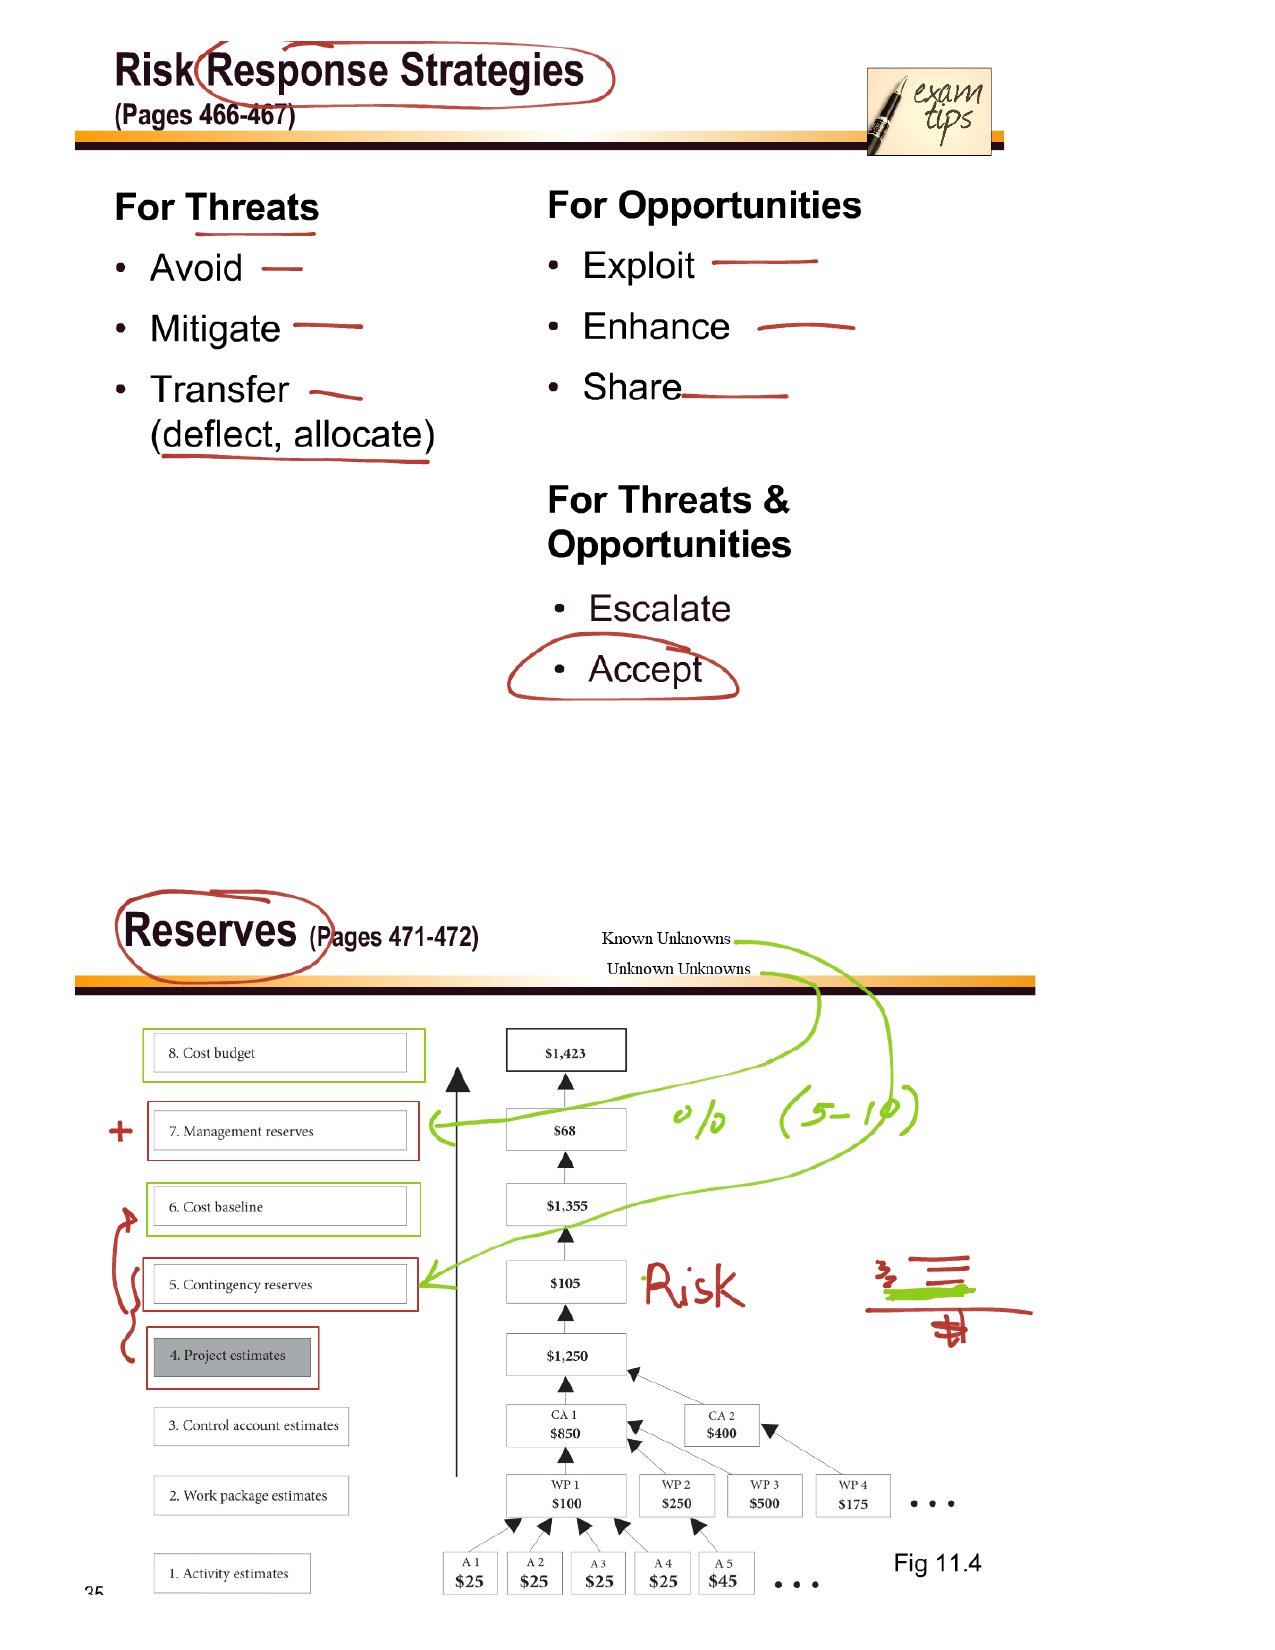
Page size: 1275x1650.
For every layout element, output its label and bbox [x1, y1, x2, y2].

picture [75, 41, 1005, 721]
picture [75, 880, 1036, 1595]
